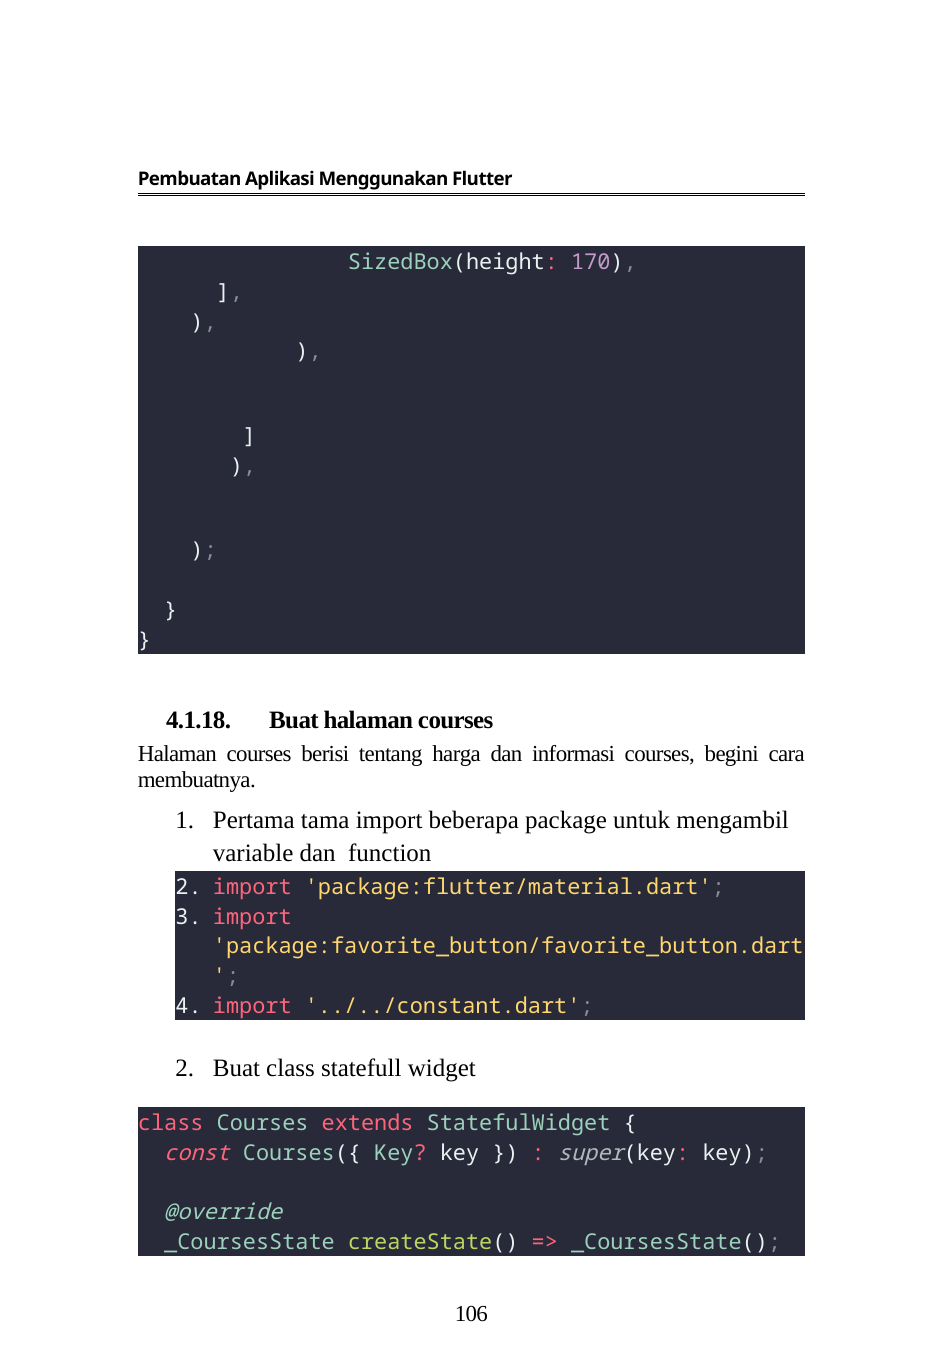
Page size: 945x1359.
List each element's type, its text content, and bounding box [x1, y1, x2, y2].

text } [138, 594, 805, 624]
text ), [138, 306, 805, 336]
text Halaman courses berisi tentang harga dan informasi courses, begini cara membuatnya. [138, 740, 805, 792]
text ); [138, 534, 805, 564]
text ), [138, 450, 805, 480]
list Buat class statefull widget [175, 1053, 805, 1082]
text SizedBox(height: 170), [138, 246, 805, 276]
list Pertama tama import beberapa package untuk mengambil variable dan function [175, 805, 805, 867]
list import 'package:flutter/material.dart'; [175, 871, 805, 901]
subtitle Buat halaman courses [166, 705, 805, 733]
text class Courses extends StatefulWidget { [138, 1107, 805, 1137]
text } [138, 624, 805, 654]
text ], [138, 276, 805, 306]
text _CoursesState createState() => _CoursesState(); [138, 1226, 805, 1256]
list import 'package:favorite_button/favorite_button.dart'; [175, 901, 805, 990]
text @override [138, 1196, 805, 1226]
text const Courses({ Key? key }) : super(key: key); [138, 1137, 805, 1166]
text ), [138, 336, 805, 365]
text ] [138, 420, 805, 450]
list import '../../constant.dart'; [175, 990, 805, 1020]
